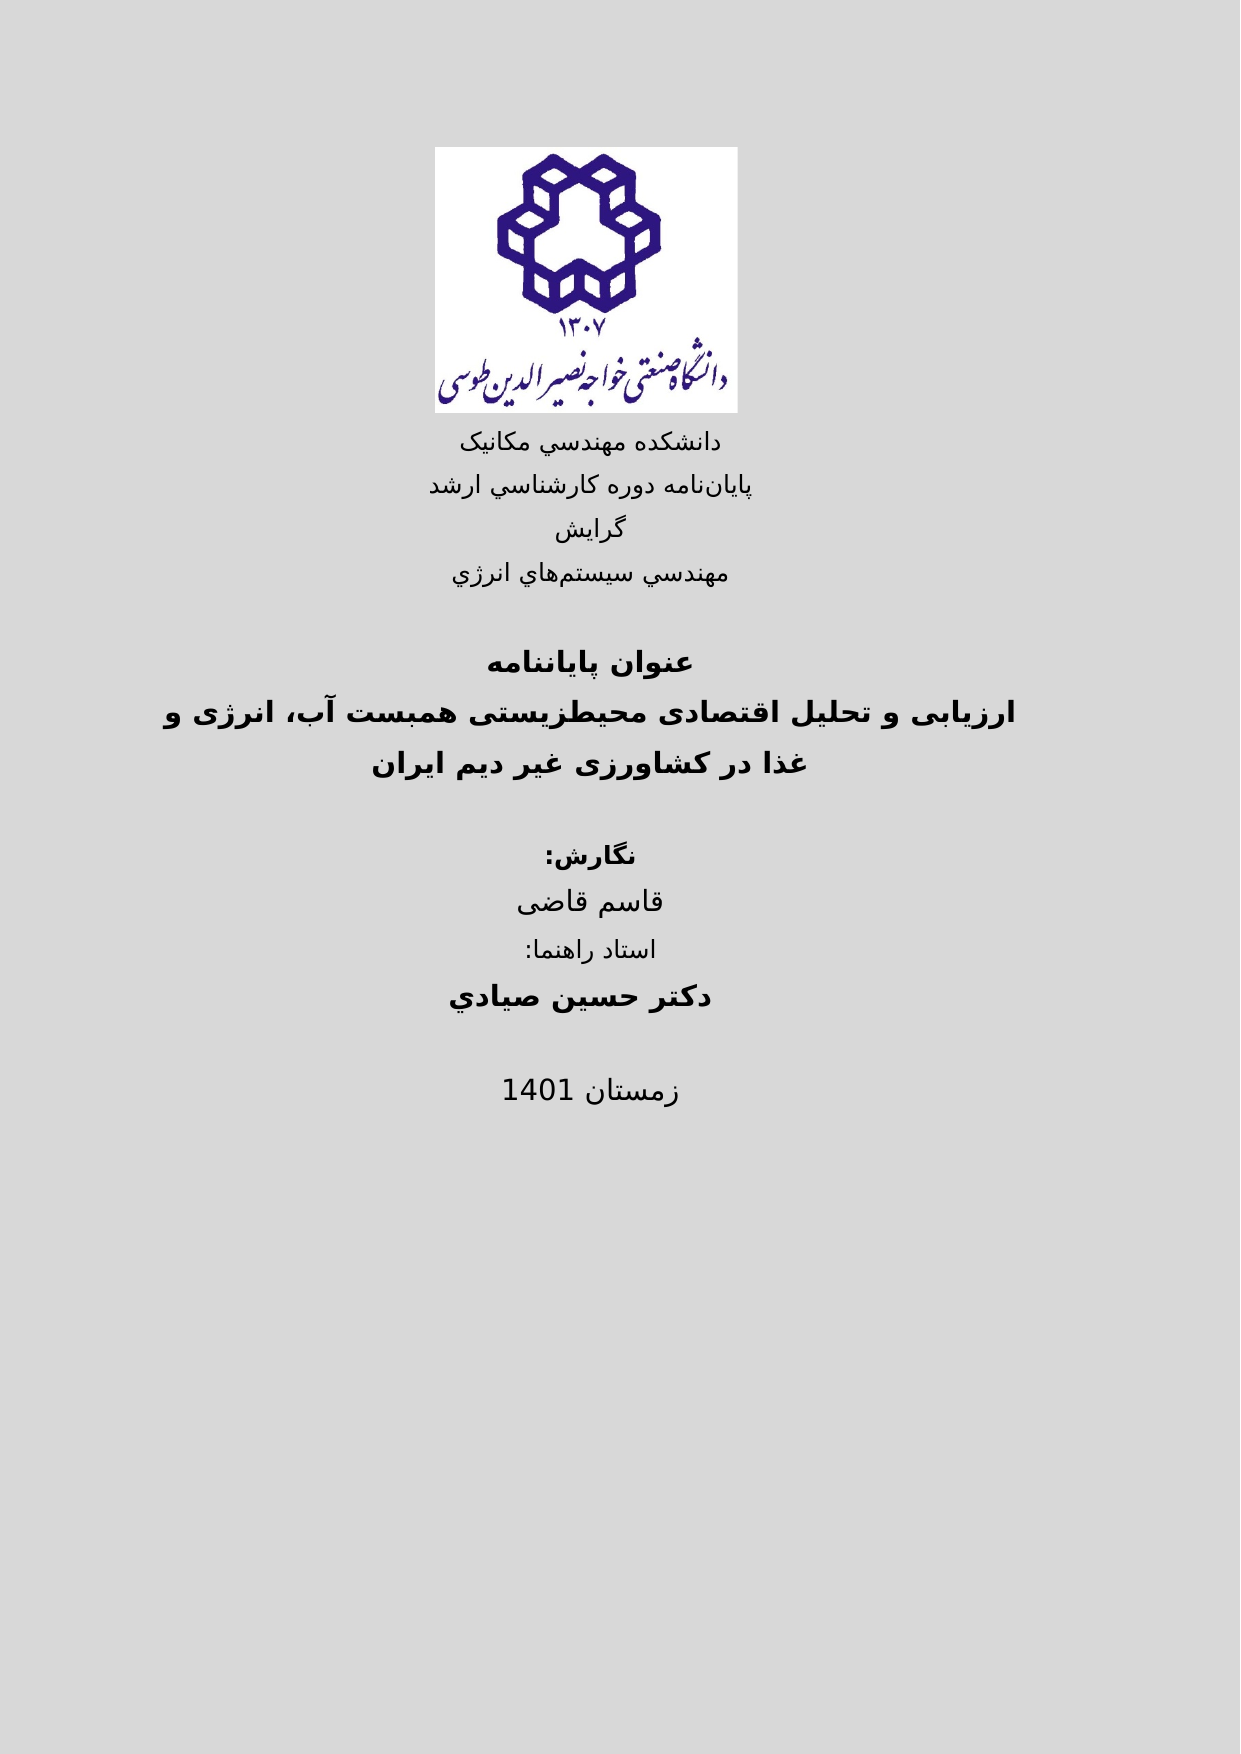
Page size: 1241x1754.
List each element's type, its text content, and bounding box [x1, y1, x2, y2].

title پايان‌نامه دوره کارشناسي ارشد [148, 471, 1033, 500]
text زمستان 1401 [148, 1073, 1033, 1107]
title عنوان پاياننامه [148, 645, 1033, 679]
title ارزیابی و تحلیل اقتصادی محیطزیستی همبست آب، انرژی و غذا در کشاورزی غیر دیم ایران [148, 696, 1033, 781]
title قاسم قاضی [148, 884, 1033, 918]
title دکتر حسين صيادي [148, 979, 1033, 1013]
title نگارش: [148, 841, 1033, 870]
title مهندسي سيستم‌هاي انرژي [148, 558, 1033, 587]
picture [435, 147, 738, 413]
title دانشکده مهندسي مکانيک [148, 427, 1033, 456]
title استاد راهنما: [148, 936, 1033, 965]
title گرايش [148, 514, 1033, 543]
